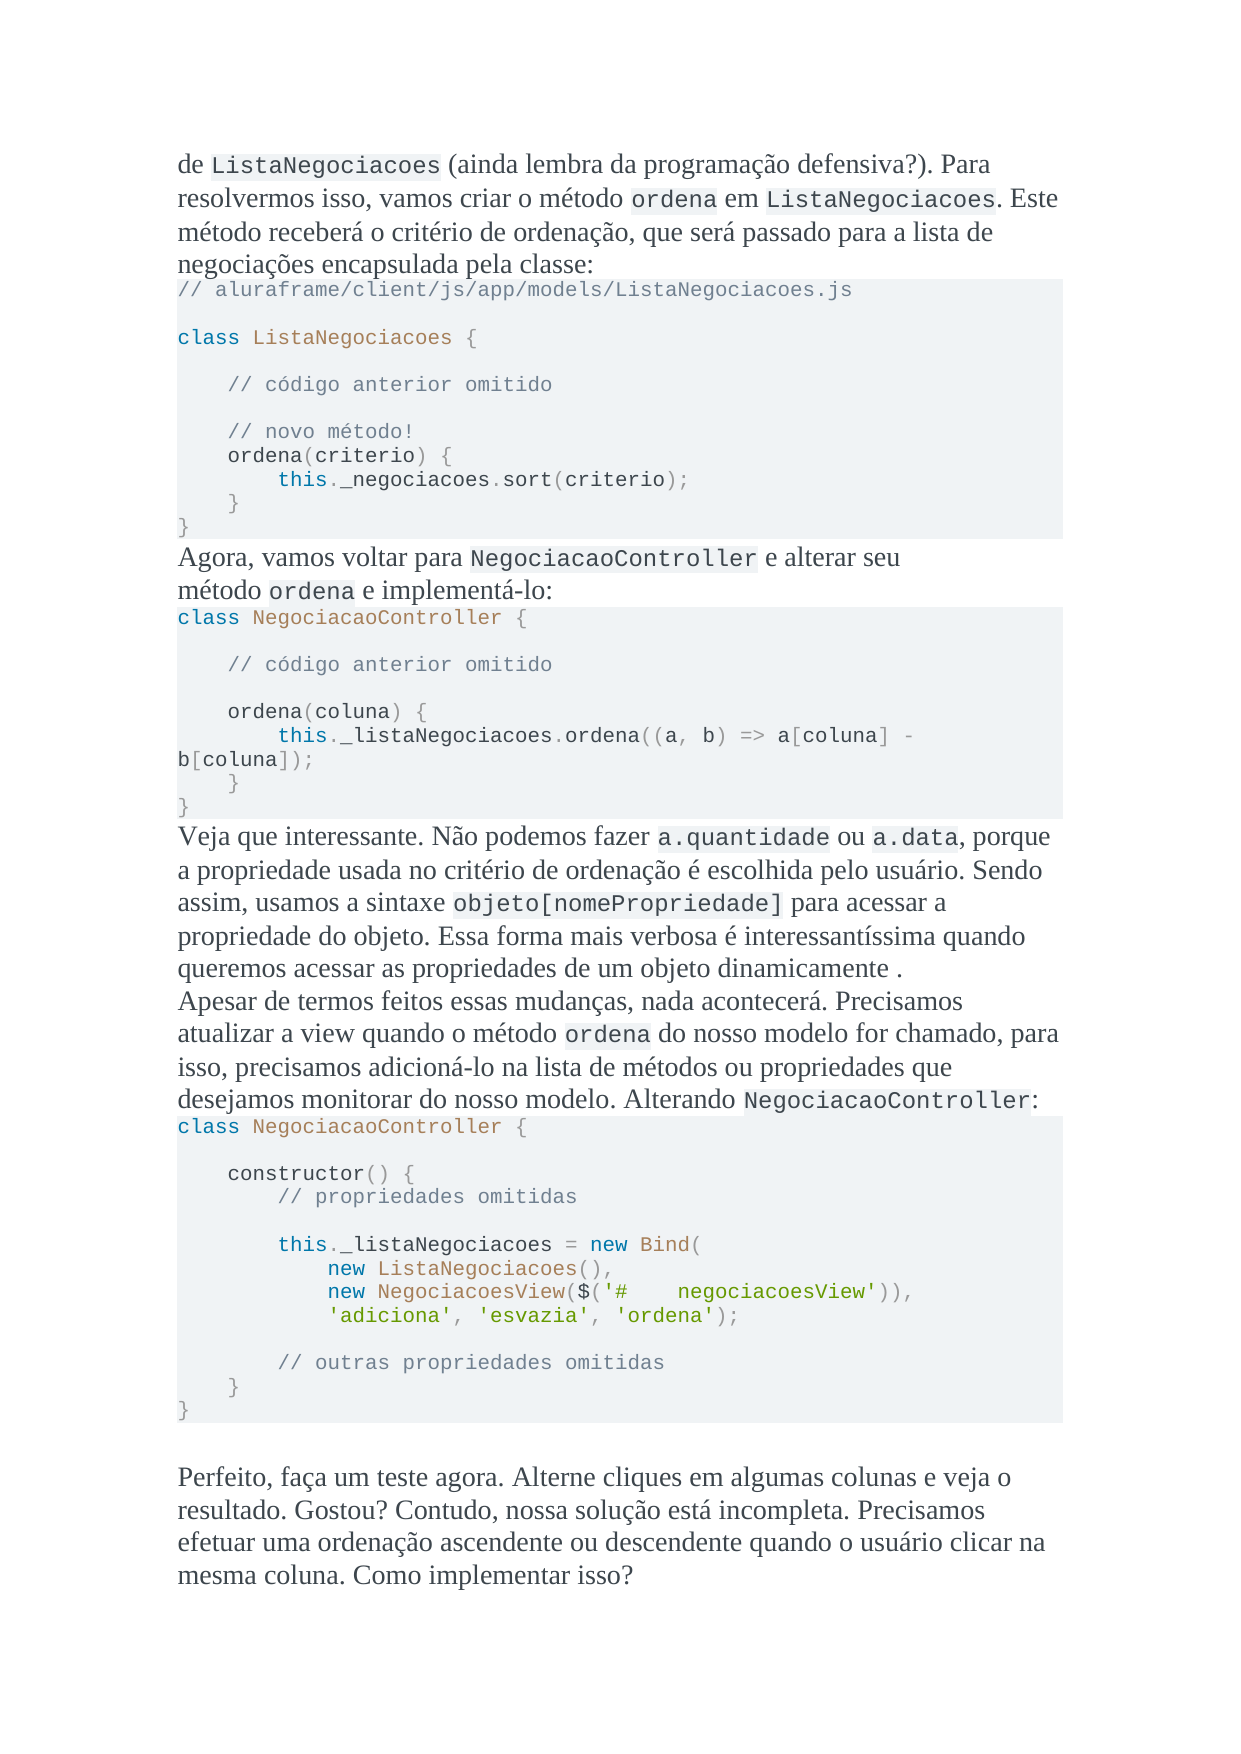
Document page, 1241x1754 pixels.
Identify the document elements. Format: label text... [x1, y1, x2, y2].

text this._negociacoes.sort(criterio); [177, 469, 1063, 492]
text constructor() { [177, 1163, 1063, 1187]
text // código anterior omitido [177, 654, 1063, 678]
text // propriedades omitidas [177, 1187, 1063, 1210]
text this._listaNegociacoes = new Bind( [177, 1234, 1063, 1257]
text Perfeito, faça um teste agora. Alterne cliques em algumas colunas e veja o resultado. Gostou? Contudo, nossa solução está incompleta. Precisamos efetuar uma ordenação ascendente ou descendente quando o usuário clicar na mesma coluna. Como implementar isso? [177, 1461, 1063, 1590]
text class ListaNegociacoes { [177, 327, 1063, 350]
text } [177, 516, 1063, 539]
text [177, 148, 1063, 279]
text ordena(coluna) { [177, 701, 1063, 725]
text } [177, 492, 1063, 516]
text } [177, 772, 1063, 796]
text ordena(criterio) { [177, 445, 1063, 469]
text // aluraframe/client/js/app/models/ListaNegociacoes.js [177, 279, 1063, 303]
text } [177, 796, 1063, 819]
text } [177, 1376, 1063, 1399]
text // novo método! [177, 421, 1063, 445]
text Apesar de termos feitos essas mudanças, nada acontecerá. Precisamos atualizar a view quando o método ordena do nosso modelo for chamado, para isso, precisamos adicioná-lo na lista de métodos ou propriedades que desejamos monitorar do nosso modelo. Alterando NegociacaoController: [177, 984, 1063, 1116]
text 'adiciona', 'esvazia', 'ordena'); [177, 1305, 1063, 1328]
text // outras propriedades omitidas [177, 1352, 1063, 1376]
text new NegociacoesView($('# negociacoesView')), [177, 1281, 1063, 1305]
text // código anterior omitido [177, 374, 1063, 398]
text Agora, vamos voltar para NegociacaoController e alterar seu método ordena e implementá-lo: [177, 539, 1063, 607]
text class NegociacaoController { [177, 1116, 1063, 1139]
text class NegociacaoController { [177, 607, 1063, 630]
text new ListaNegociacoes(), [177, 1257, 1063, 1281]
text this._listaNegociacoes.ordena((a, b) => a[coluna] - b[coluna]); [177, 725, 1063, 772]
text Veja que interessante. Não podemos fazer a.quantidade ou a.data, porque a propriedade usada no critério de ordenação é escolhida pelo usuário. Sendo assim, usamos a sintaxe objeto[nomePropriedade] para acessar a propriedade do objeto. Essa forma mais verbosa é interessantíssima quando queremos acessar as propriedades de um objeto dinamicamente . [177, 819, 1063, 984]
text } [177, 1399, 1063, 1423]
